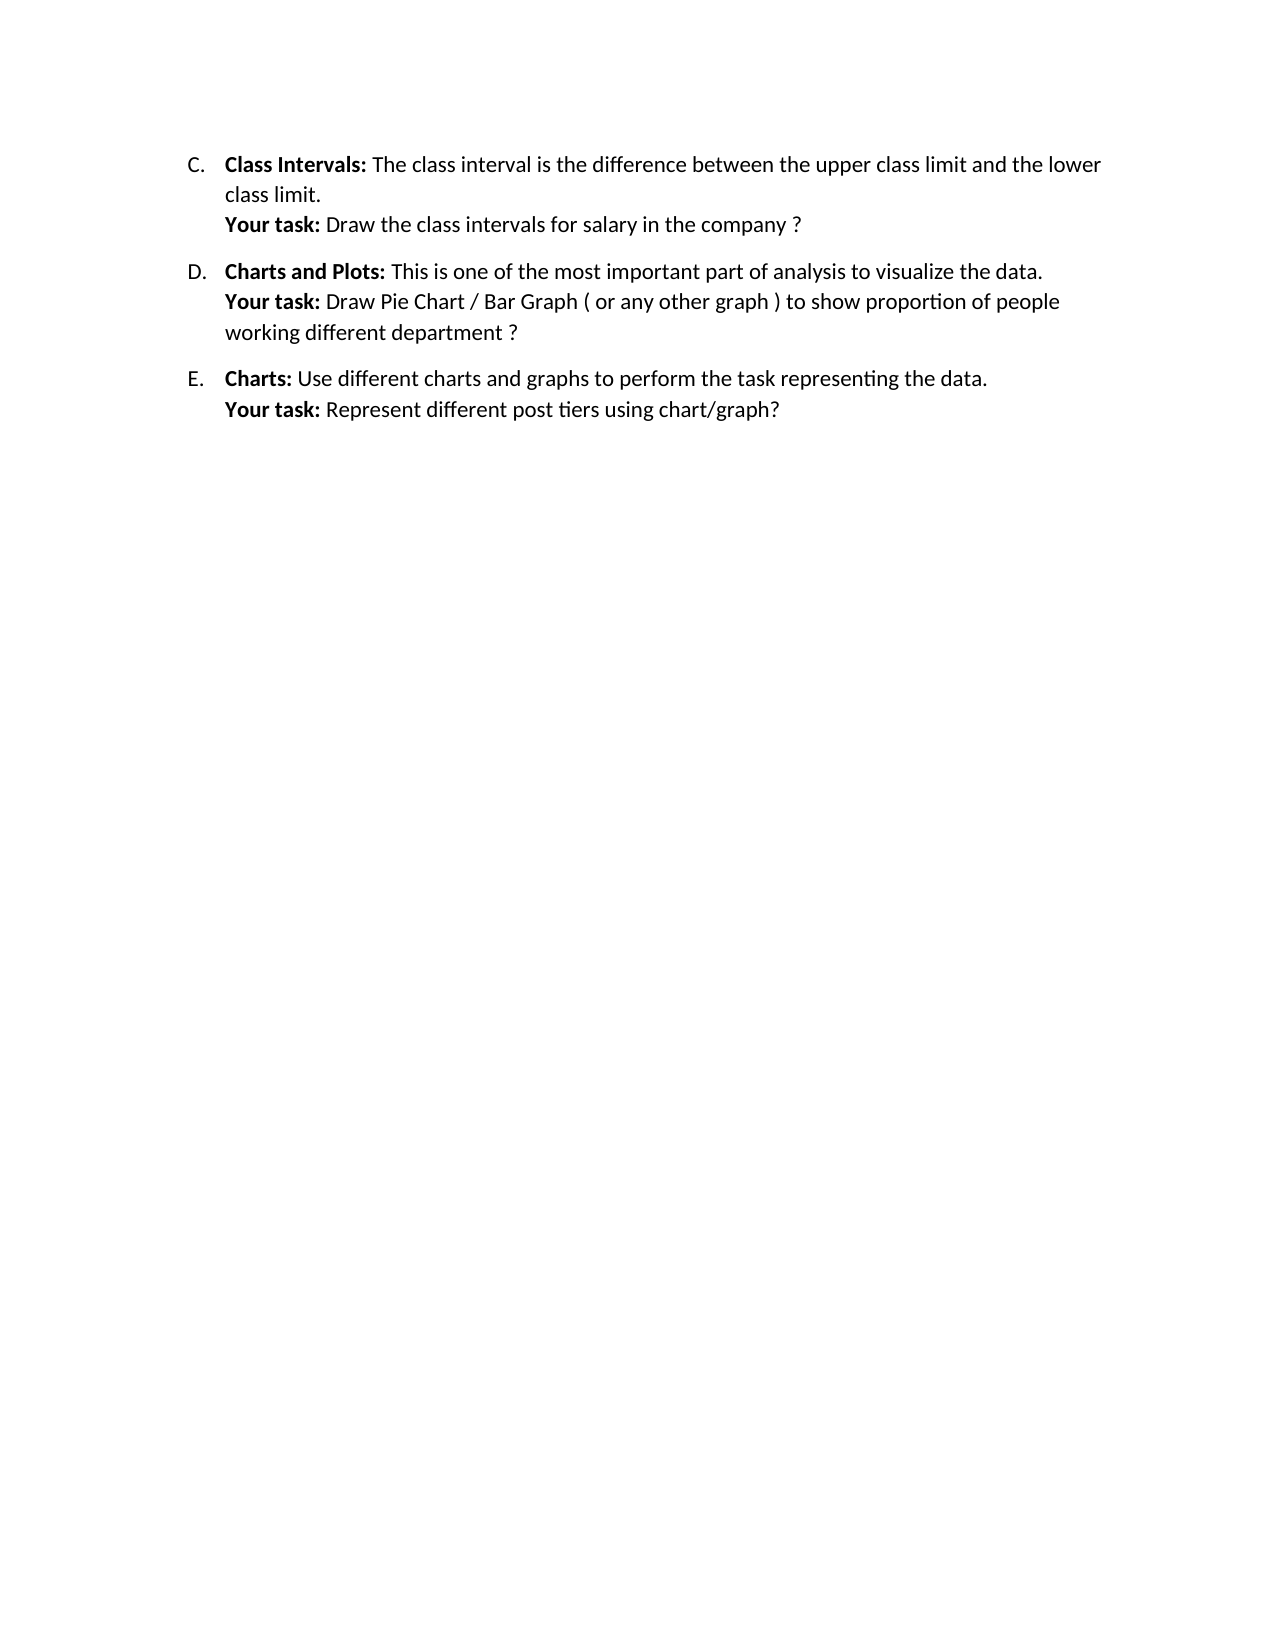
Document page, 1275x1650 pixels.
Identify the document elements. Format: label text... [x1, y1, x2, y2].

list Class Intervals: The class interval is the difference between the upper class limit and the lower class limit. Your task: Draw the class intervals for salary in the company ? [187, 150, 1125, 238]
list Charts: Use different charts and graphs to perform the task representing the data. Your task: Represent different post tiers using chart/graph? [187, 364, 1125, 423]
list Charts and Plots: This is one of the most important part of analysis to visualize the data. Your task: Draw Pie Chart / Bar Graph ( or any other graph ) to show proportion of people working different department ? [187, 257, 1125, 346]
